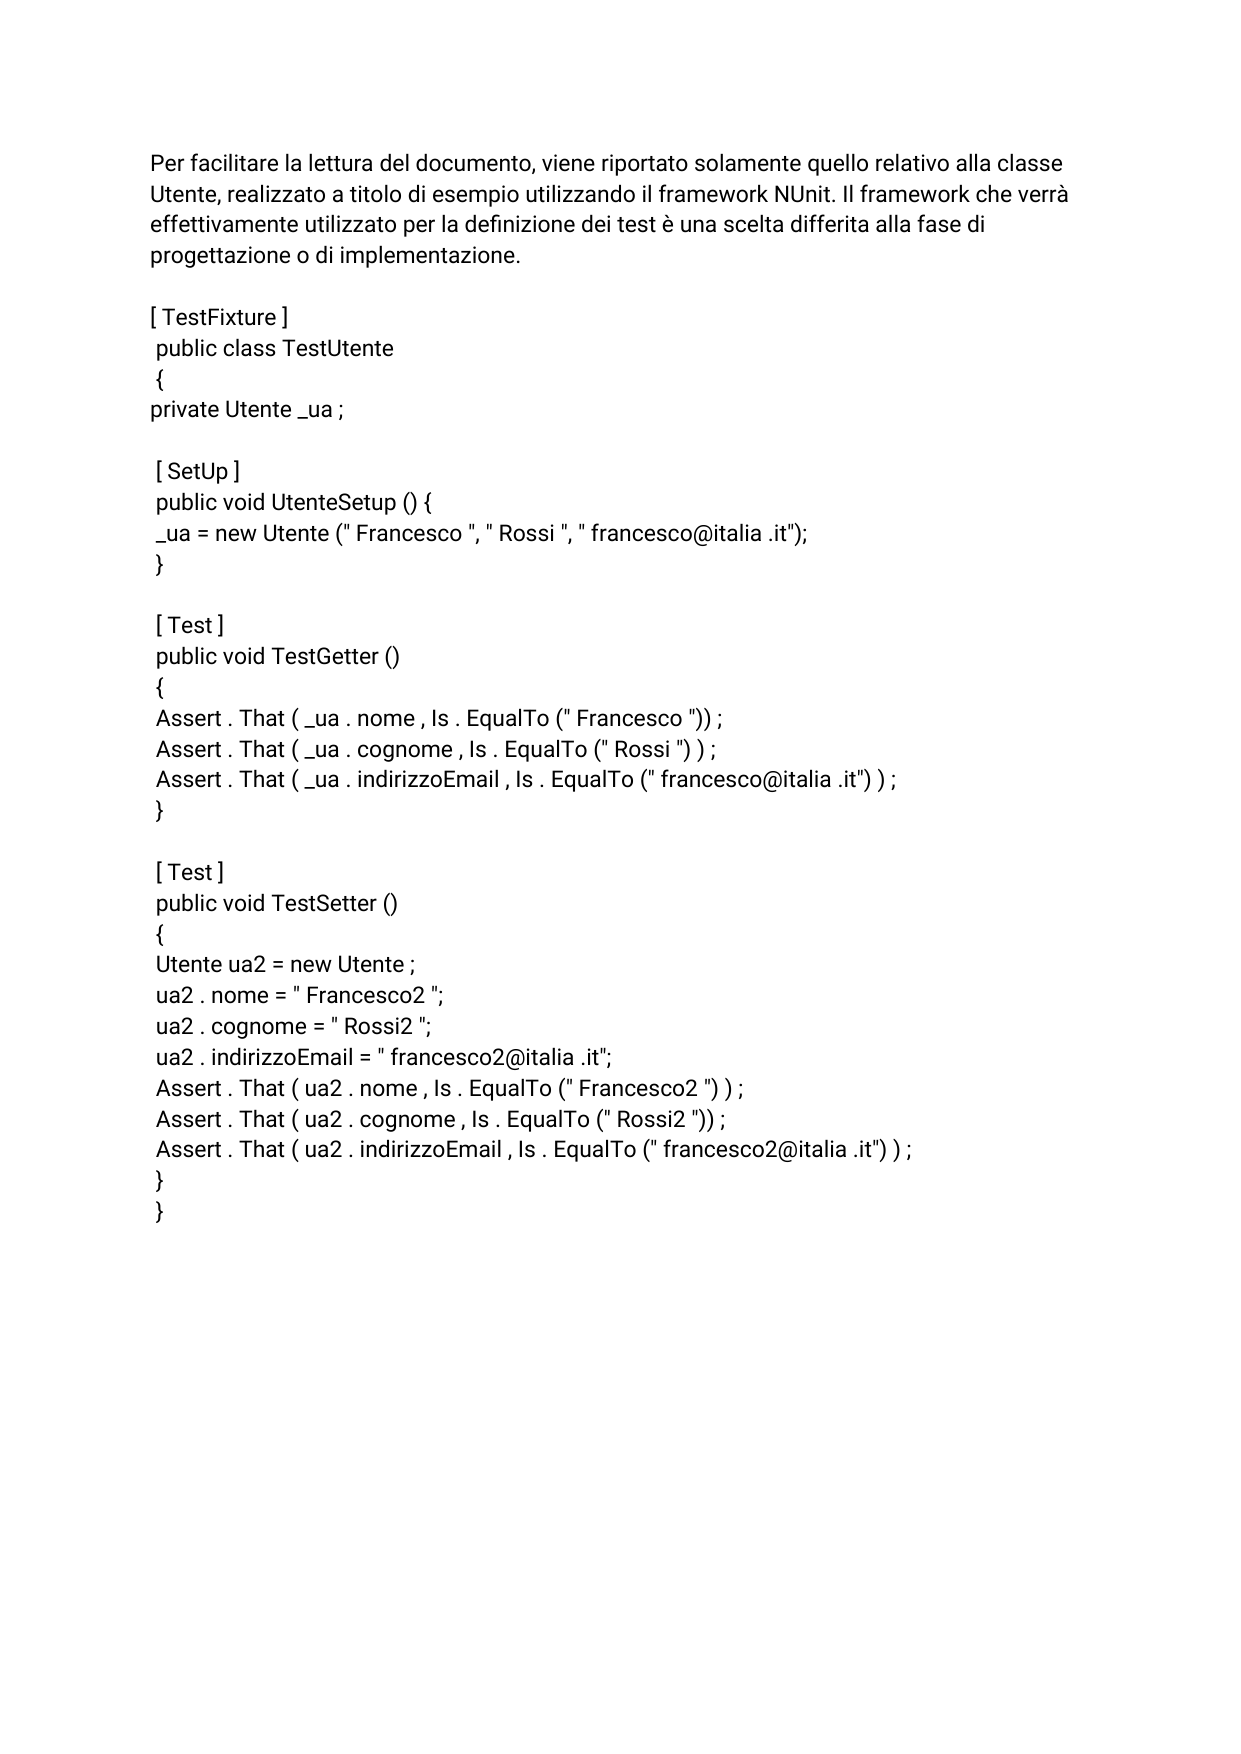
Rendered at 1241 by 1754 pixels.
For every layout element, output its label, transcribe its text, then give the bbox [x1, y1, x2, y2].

text } [150, 1167, 1090, 1194]
text Assert . That ( ua2 . indirizzoEmail , Is . EqualTo (" francesco2@italia .it") ) ; [150, 1137, 1090, 1163]
text Per facilitare la lettura del documento, viene riportato solamente quello relativo alla classe Utente, realizzato a titolo di esempio utilizzando il framework NUnit. Il framework che verrà effettivamente utilizzato per la definizione dei test è una scelta differita alla fase di progettazione o di implementazione. [150, 150, 1090, 269]
text Assert . That ( _ua . indirizzoEmail , Is . EqualTo (" francesco@italia .it") ) ; [150, 767, 1090, 793]
text ua2 . cognome = " Rossi2 "; [150, 1013, 1090, 1040]
text } [150, 551, 1090, 578]
text { [150, 674, 1090, 701]
text public void TestGetter () [150, 643, 1090, 670]
text [ SetUp ] [150, 458, 1090, 485]
text { [150, 921, 1090, 948]
text ua2 . nome = " Francesco2 "; [150, 982, 1090, 1009]
text public void UtenteSetup () { [150, 489, 1090, 516]
text } [150, 797, 1090, 824]
text Assert . That ( _ua . cognome , Is . EqualTo (" Rossi ") ) ; [150, 736, 1090, 763]
text } [150, 1198, 1090, 1225]
text ua2 . indirizzoEmail = " francesco2@italia .it"; [150, 1044, 1090, 1071]
text private Utente _ua ; [150, 397, 1090, 423]
text [ Test ] [150, 612, 1090, 639]
text Assert . That ( _ua . nome , Is . EqualTo (" Francesco ")) ; [150, 705, 1090, 732]
text public void TestSetter () [150, 890, 1090, 917]
text _ua = new Utente (" Francesco ", " Rossi ", " francesco@italia .it"); [150, 520, 1090, 547]
text Assert . That ( ua2 . cognome , Is . EqualTo (" Rossi2 ")) ; [150, 1106, 1090, 1133]
text { [150, 366, 1090, 393]
text [ Test ] [150, 859, 1090, 886]
text [ TestFixture ] [150, 304, 1090, 331]
text public class TestUtente [150, 335, 1090, 362]
text Assert . That ( ua2 . nome , Is . EqualTo (" Francesco2 ") ) ; [150, 1075, 1090, 1102]
text Utente ua2 = new Utente ; [150, 952, 1090, 978]
